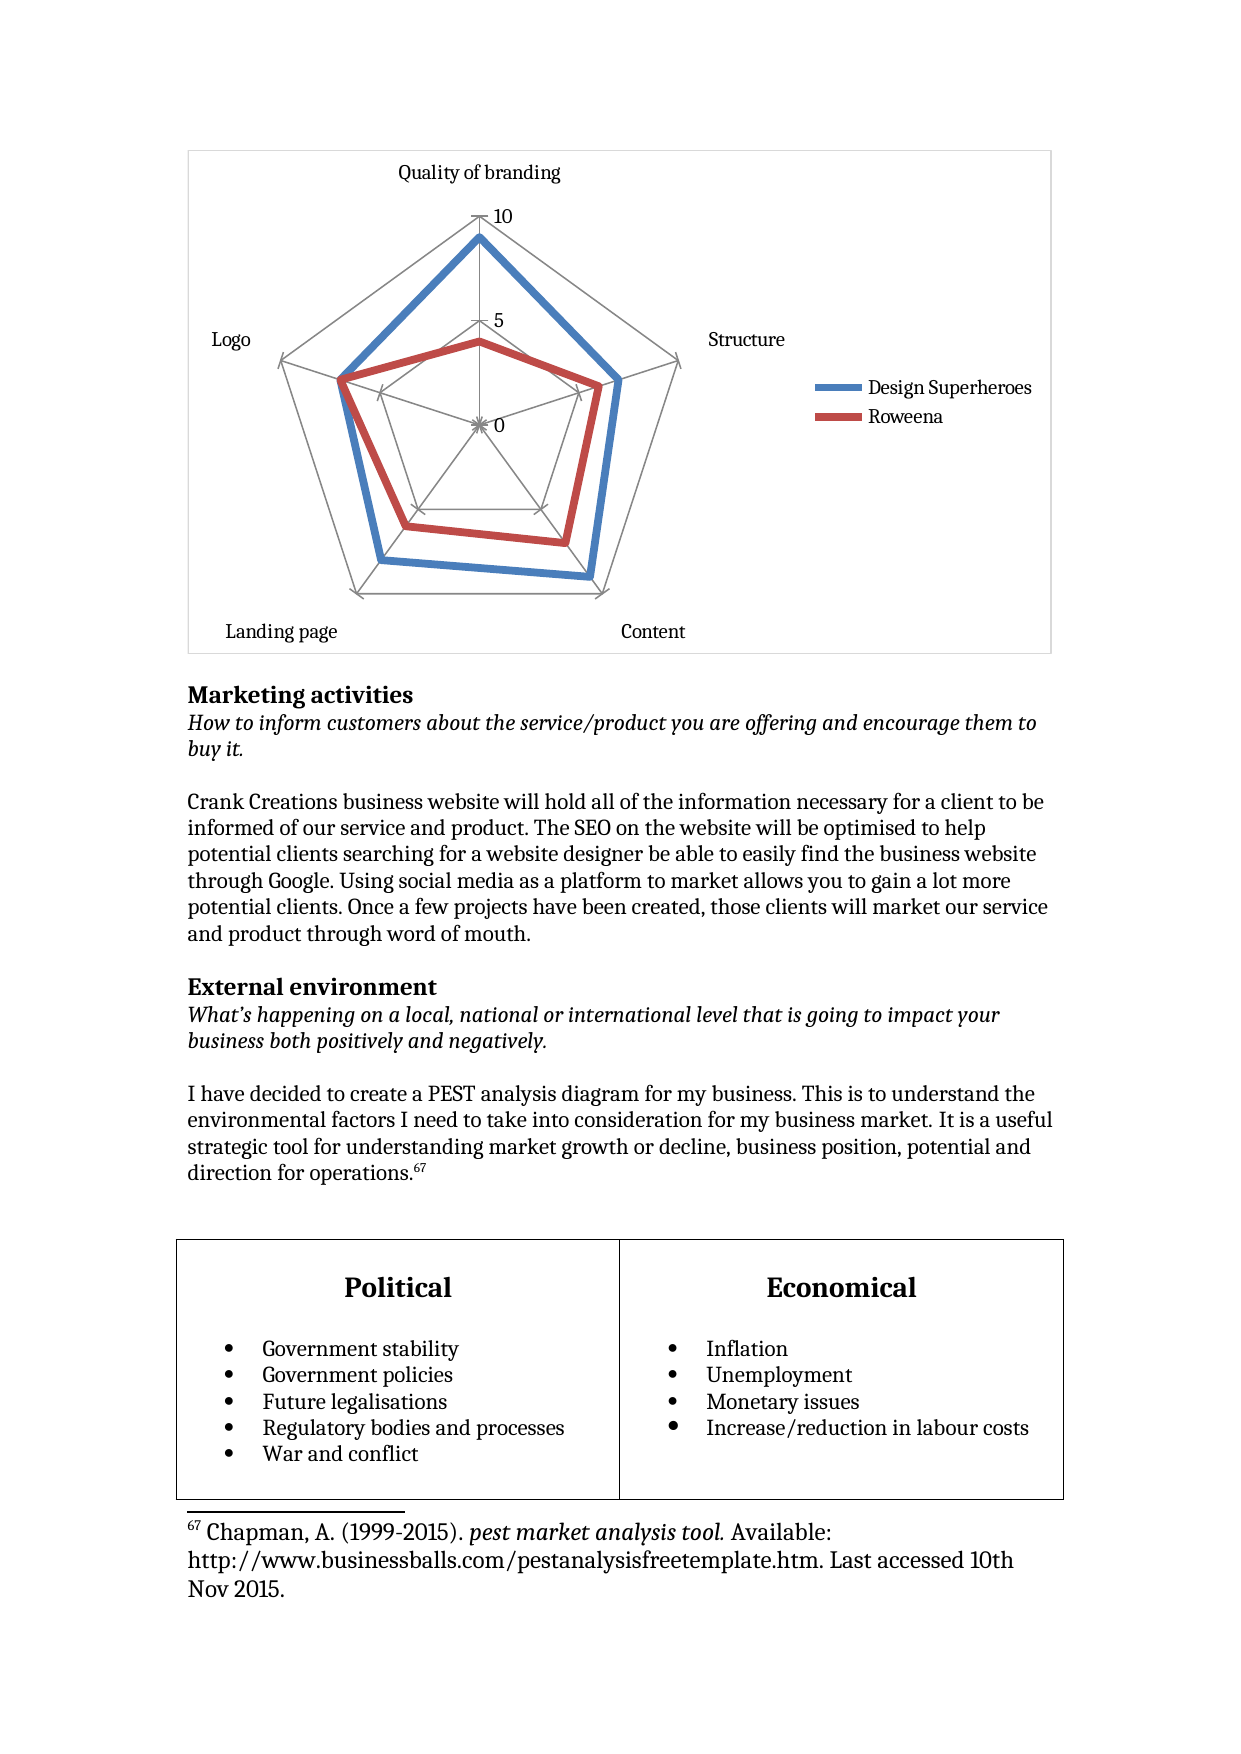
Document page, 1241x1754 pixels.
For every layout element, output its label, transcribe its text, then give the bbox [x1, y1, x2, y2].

text Crank Creations business website will hold all of the information necessary for a client to be informed of our service and product. The SEO on the website will be optimised to help potential clients searching for a website designer be able to easily find the business website through Google. Using social media as a platform to market allows you to gain a lot more potential clients. Once a few projects have been created, those clients will market our service and product through word of mouth. [187, 788, 1053, 947]
table_header Economical Inflation Unemployment Monetary issues Increase/reduction in labour costs [620, 1240, 1063, 1499]
text External environment [187, 973, 1053, 1002]
text I have decided to create a PEST analysis diagram for my business. This is to understand the environmental factors I need to take into consideration for my business market. It is a useful strategic tool for understanding market growth or decline, business position, potential and direction for operations. [187, 1081, 1053, 1186]
text How to inform customers about the service/product you are offering and encourage them to buy it. [187, 709, 1053, 762]
table_header Political Government stability Government policies Future legalisations Regulatory bodies and processes War and conflict [177, 1240, 619, 1499]
text Marketing activities [187, 681, 1053, 709]
text What’s happening on a local, national or international level that is going to impact your business both positively and negatively. [187, 1002, 1053, 1054]
